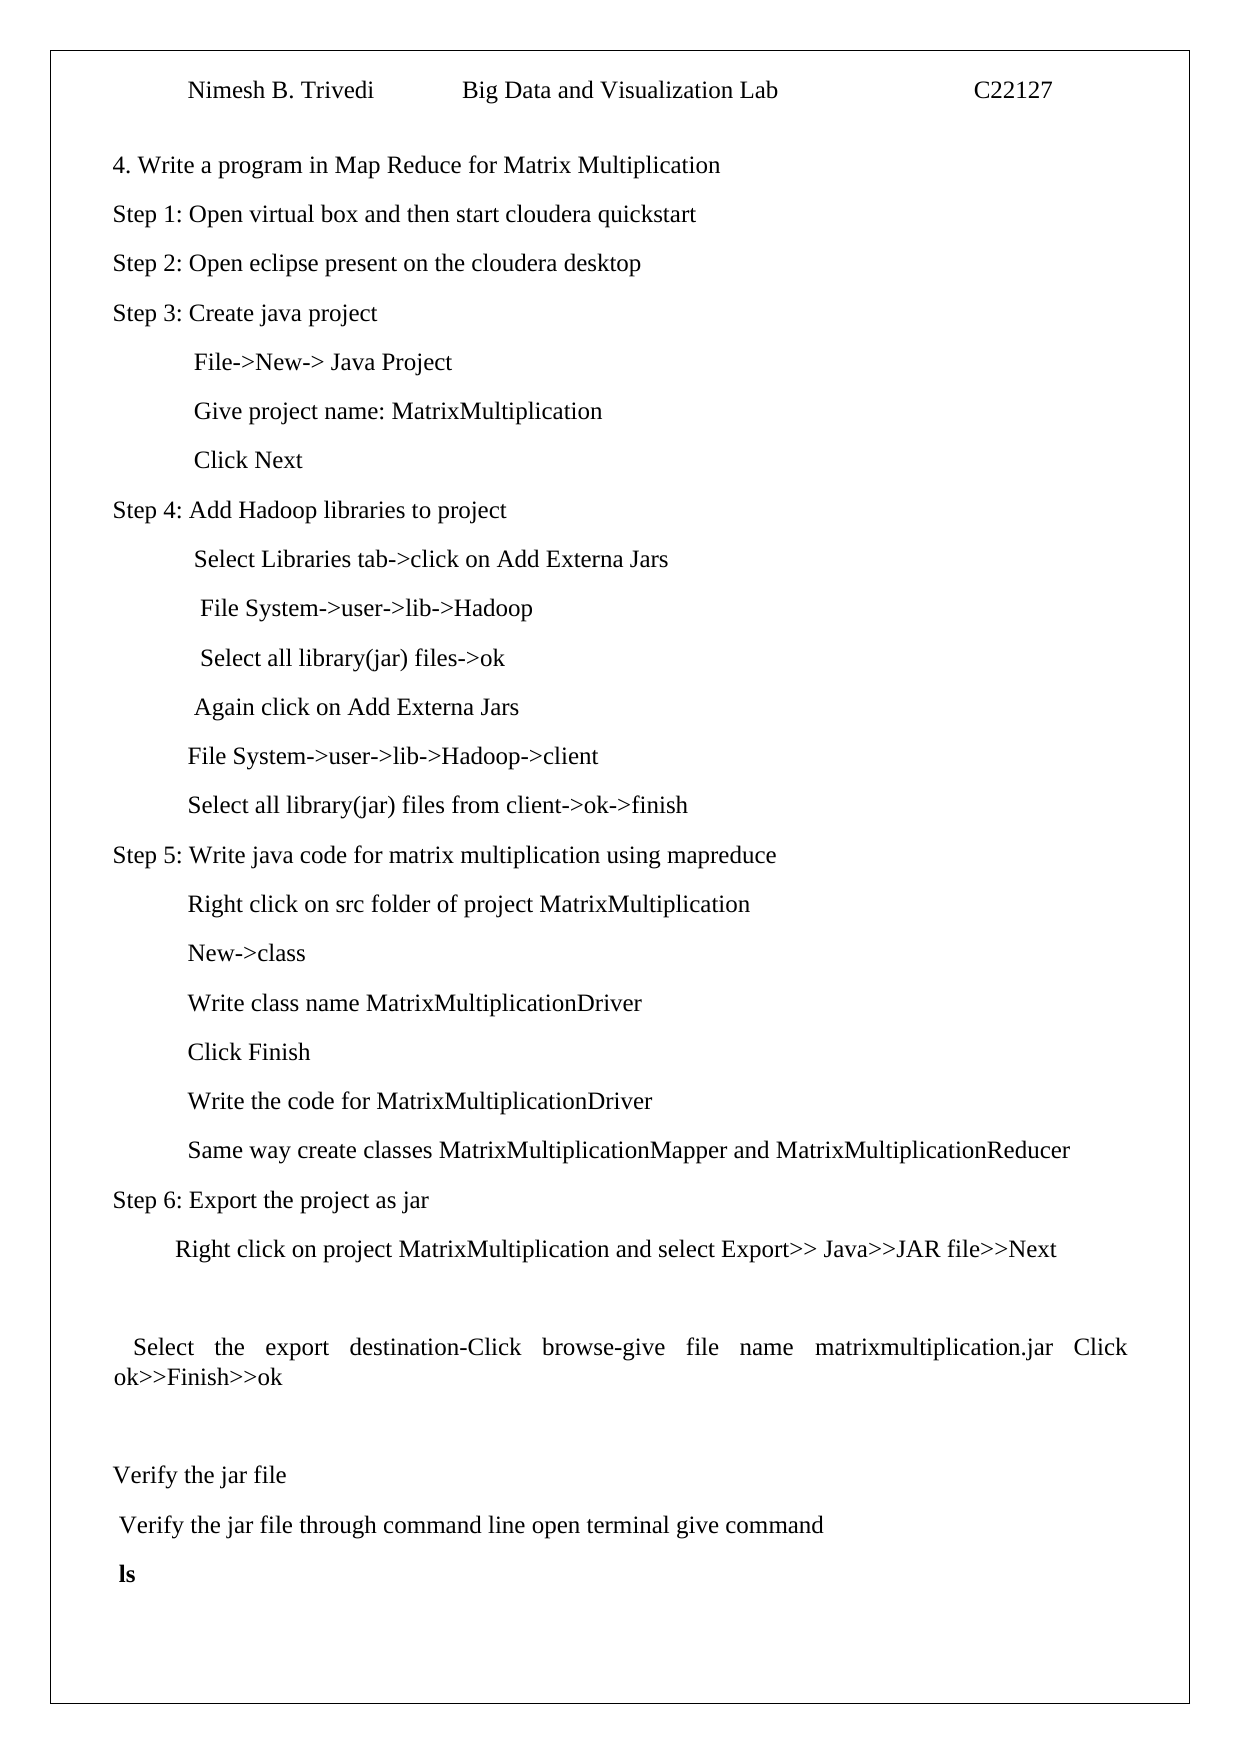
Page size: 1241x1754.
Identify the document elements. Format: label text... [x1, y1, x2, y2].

text Click Next [112, 446, 1128, 474]
text Right click on src folder of project MatrixMultiplication [112, 889, 1128, 918]
list 4. Write a program in Map Reduce for Matrix Multiplication [112, 150, 1128, 179]
text Step 3: Create java project [112, 298, 1128, 327]
text Step 1: Open virtual box and then start cloudera quickstart [112, 199, 1128, 228]
text Select all library(jar) files->ok [112, 643, 1128, 671]
text Select Libraries tab->click on Add Externa Jars [112, 544, 1128, 573]
text Again click on Add Externa Jars [112, 692, 1128, 721]
text Step 2: Open eclipse present on the cloudera desktop [112, 248, 1128, 277]
text Verify the jar file [112, 1461, 1128, 1489]
text Write the code for MatrixMultiplicationDriver [112, 1086, 1128, 1115]
text File->New-> Java Project [112, 347, 1128, 376]
text Give project name: MatrixMultiplication [112, 396, 1128, 425]
text ls [112, 1559, 1128, 1588]
text Write class name MatrixMultiplicationDriver [112, 988, 1128, 1016]
text Select all library(jar) files from client->ok->finish [112, 791, 1128, 819]
text Same way create classes MatrixMultiplicationMapper and MatrixMultiplicationReducer [112, 1135, 1128, 1164]
text Select the export destination-Click browse-give file name matrixmultiplication.jar Click ok>>Finish>>ok [112, 1332, 1128, 1391]
text Step 4: Add Hadoop libraries to project [112, 495, 1128, 524]
text File System->user->lib->Hadoop [112, 593, 1128, 622]
text Click Finish [112, 1037, 1128, 1066]
text New->class [112, 938, 1128, 967]
text Right click on project MatrixMultiplication and select Export>> Java>>JAR file>>Next [112, 1234, 1128, 1263]
text Verify the jar file through command line open terminal give command [112, 1510, 1128, 1539]
text Step 6: Export the project as jar [112, 1185, 1128, 1213]
text Step 5: Write java code for matrix multiplication using mapreduce [112, 840, 1128, 868]
text File System->user->lib->Hadoop->client [112, 741, 1128, 770]
